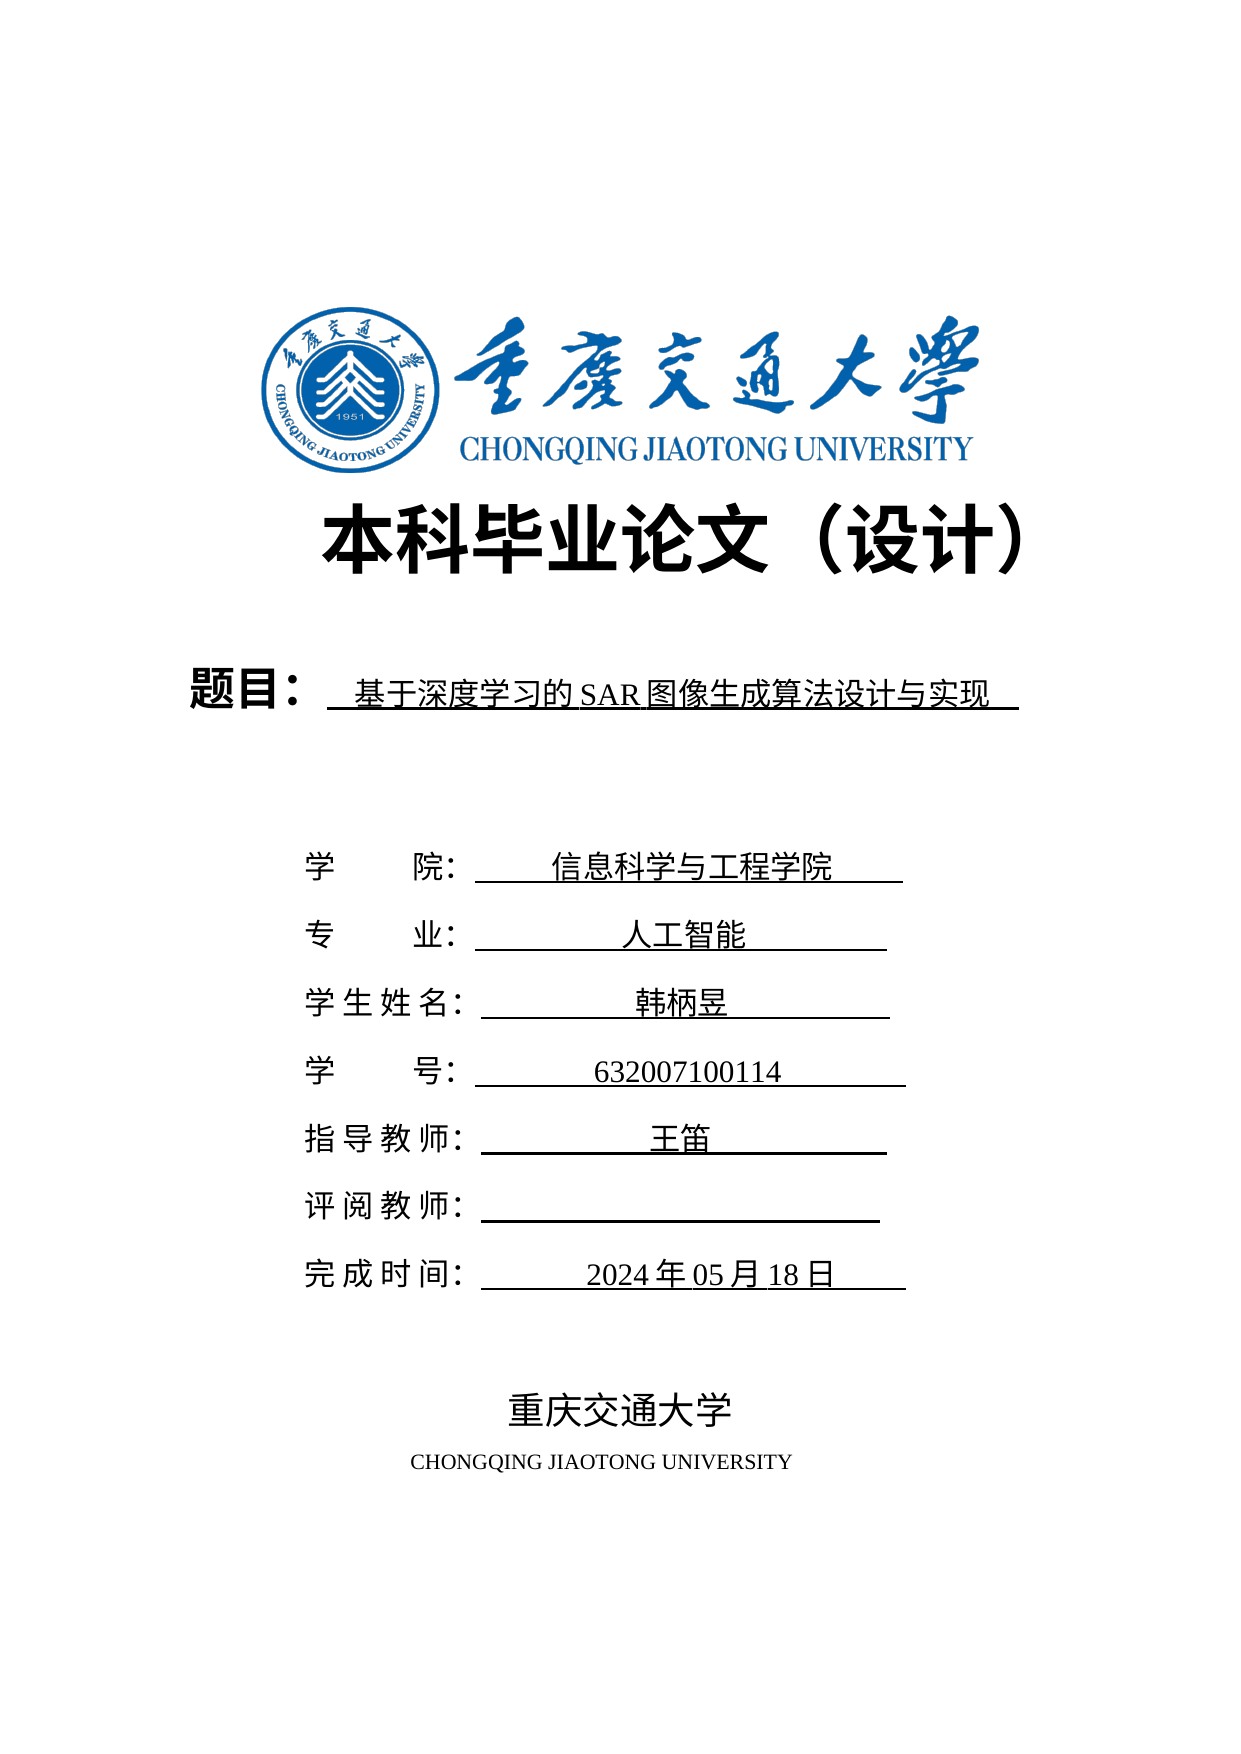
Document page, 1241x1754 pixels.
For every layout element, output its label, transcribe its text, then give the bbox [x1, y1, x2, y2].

text 重庆交通大学 [148, 1381, 1092, 1435]
text 完 成 时 间： 2024年05月18日 [148, 1249, 1092, 1294]
text 专 业： 人工智能 [148, 910, 1092, 956]
picture [261, 307, 979, 473]
text 题目： 基于深度学习的SAR图像生成算法设计与实现 [148, 652, 1092, 718]
text 评 阅 教 师： [148, 1182, 1092, 1227]
text CHONGQING JIAOTONG UNIVERSITY [148, 1449, 1092, 1474]
text 学 号： 632007100114 [148, 1046, 1092, 1091]
text 学 生 姓 名： 韩柄昱 [148, 978, 1092, 1023]
text 学 院： 信息科学与工程学院 [148, 842, 1092, 888]
text 指 导 教 师： 王笛 [148, 1114, 1092, 1159]
text 本科毕业论文（设计） [148, 480, 1092, 589]
